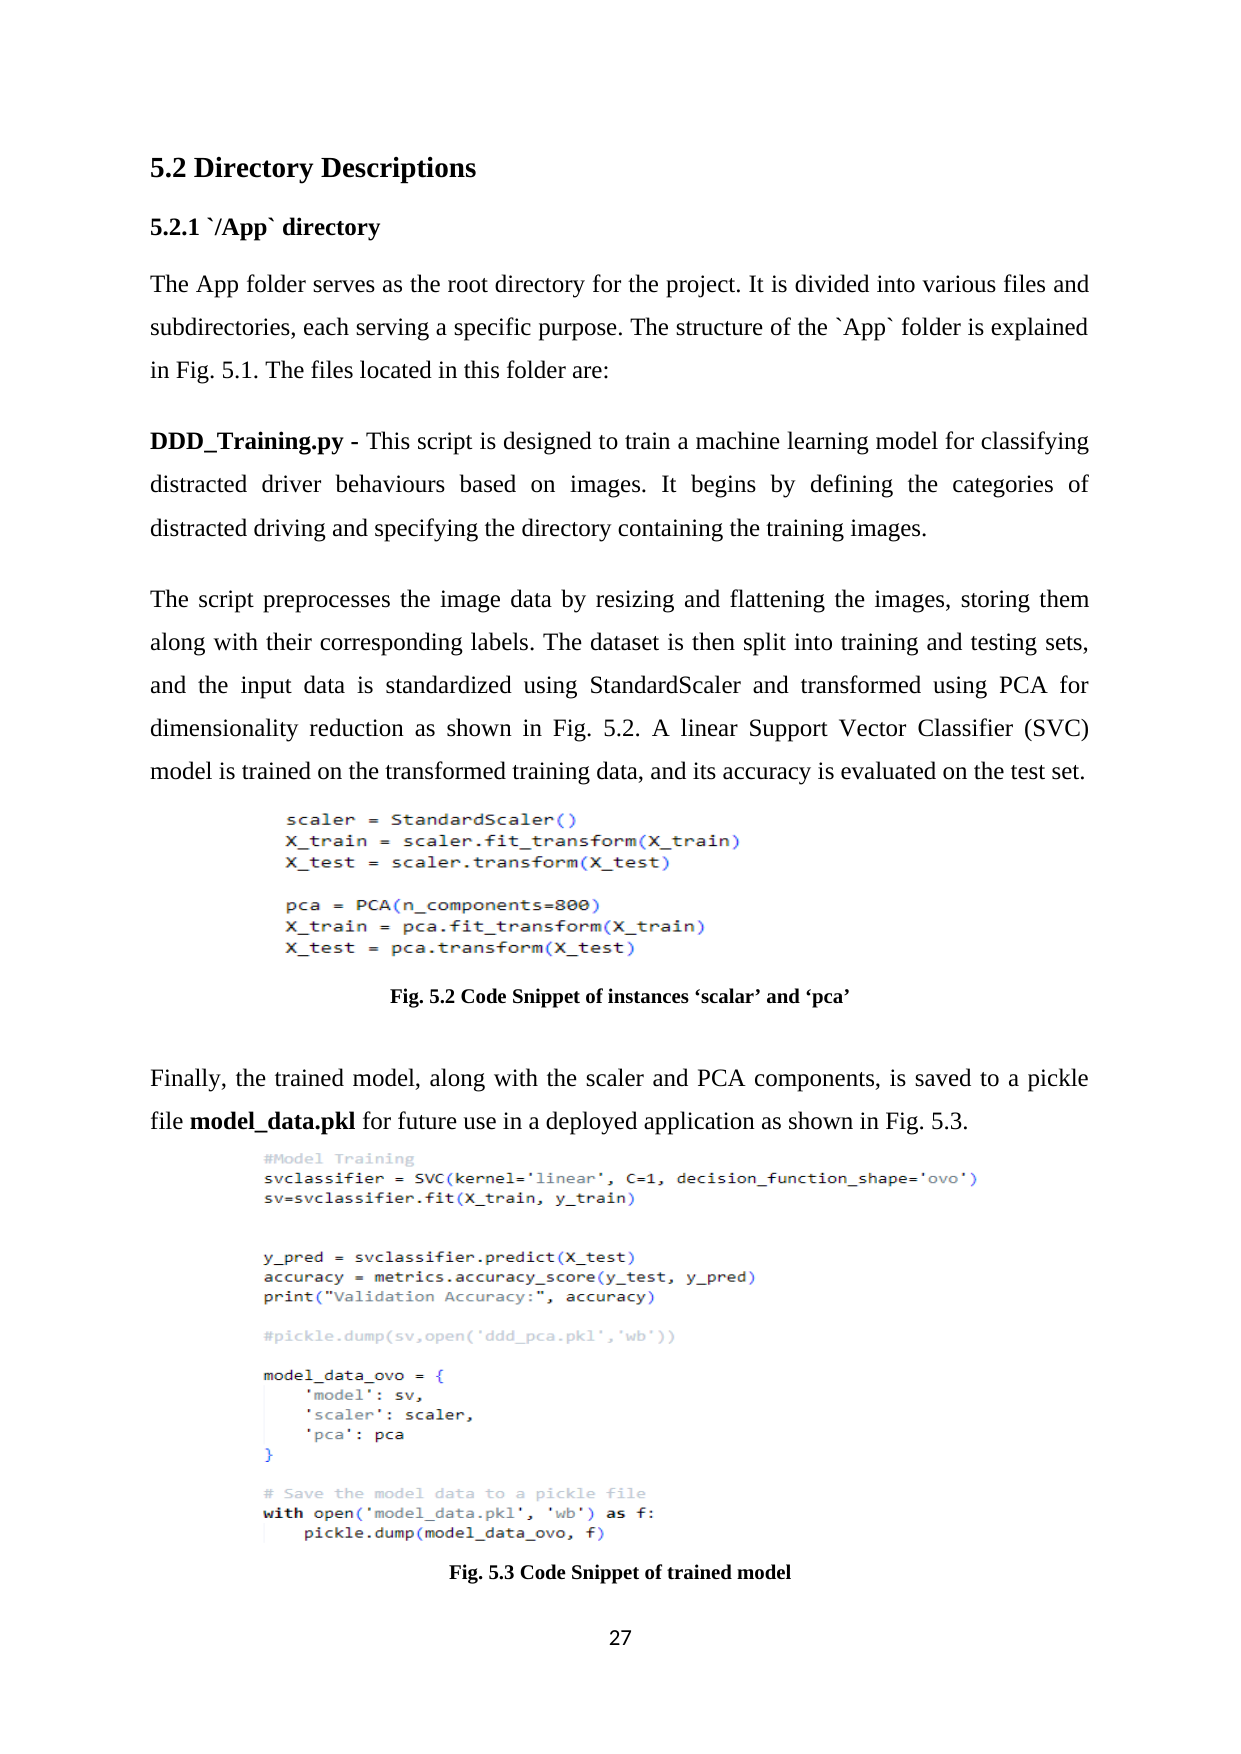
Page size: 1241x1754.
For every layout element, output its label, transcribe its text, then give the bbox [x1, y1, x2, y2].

picture [261, 1149, 979, 1548]
text DDD_Training.py - This script is designed to train a machine learning model for classifying distracted driver behaviours based on images. It begins by defining the categories of distracted driving and specifying the directory containing the training images. [150, 426, 1090, 541]
text The script preprocesses the image data by resizing and flattening the images, storing them along with their corresponding labels. The dataset is then split into training and testing sets, and the input data is standardized using StandardScaler and transformed using PCA for dimensionality reduction as shown in Fig. 5.2. A linear Support Vector Classifier (SVC) model is trained on the transformed training data, and its accuracy is evaluated on the test set. [150, 584, 1090, 785]
text 5.2 Directory Descriptions [150, 150, 1090, 183]
text 5.2.1 `/App` directory [150, 212, 1090, 240]
text The App folder serves as the root directory for the project. It is divided into various files and subdirectories, each serving a specific purpose. The structure of the `App` folder is explained in Fig. 5.1. The files located in this folder are: [150, 269, 1090, 384]
picture [266, 799, 974, 972]
text Finally, the trained model, along with the scaler and PCA components, is saved to a pickle file model_data.pkl for future use in a deployed application as shown in Fig. 5.3. [150, 1063, 1090, 1135]
